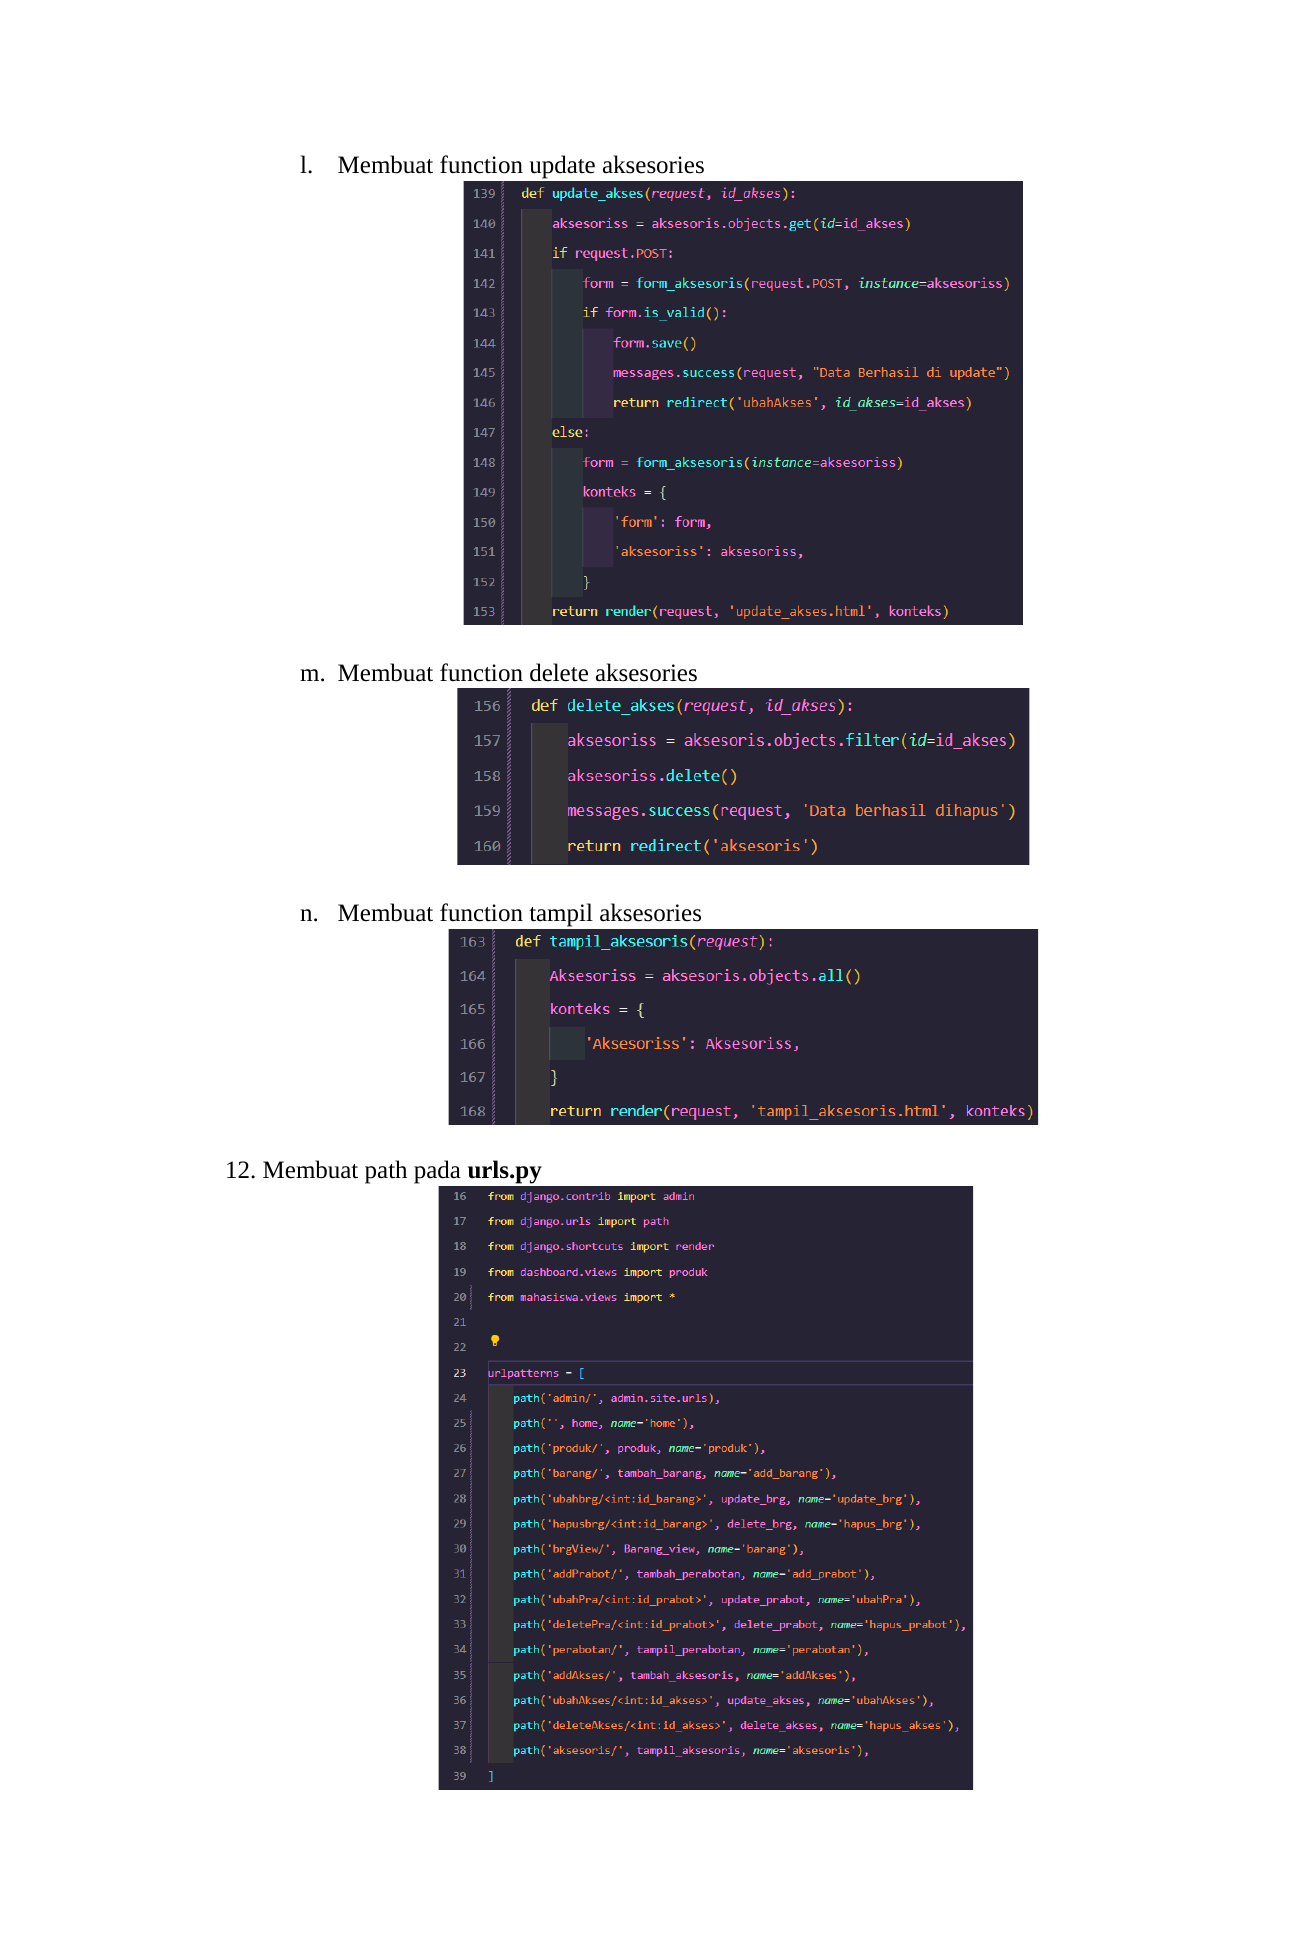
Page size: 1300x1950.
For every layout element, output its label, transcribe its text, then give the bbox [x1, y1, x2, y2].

picture [457, 688, 1030, 865]
list Membuat path pada urls.py [225, 1155, 1149, 1184]
picture [463, 181, 1023, 625]
list Membuat function update aksesories [300, 150, 1149, 179]
list Membuat function tampil aksesories [300, 898, 1149, 927]
picture [438, 1186, 974, 1790]
list Membuat function delete aksesories [300, 658, 1149, 686]
picture [448, 929, 1039, 1125]
